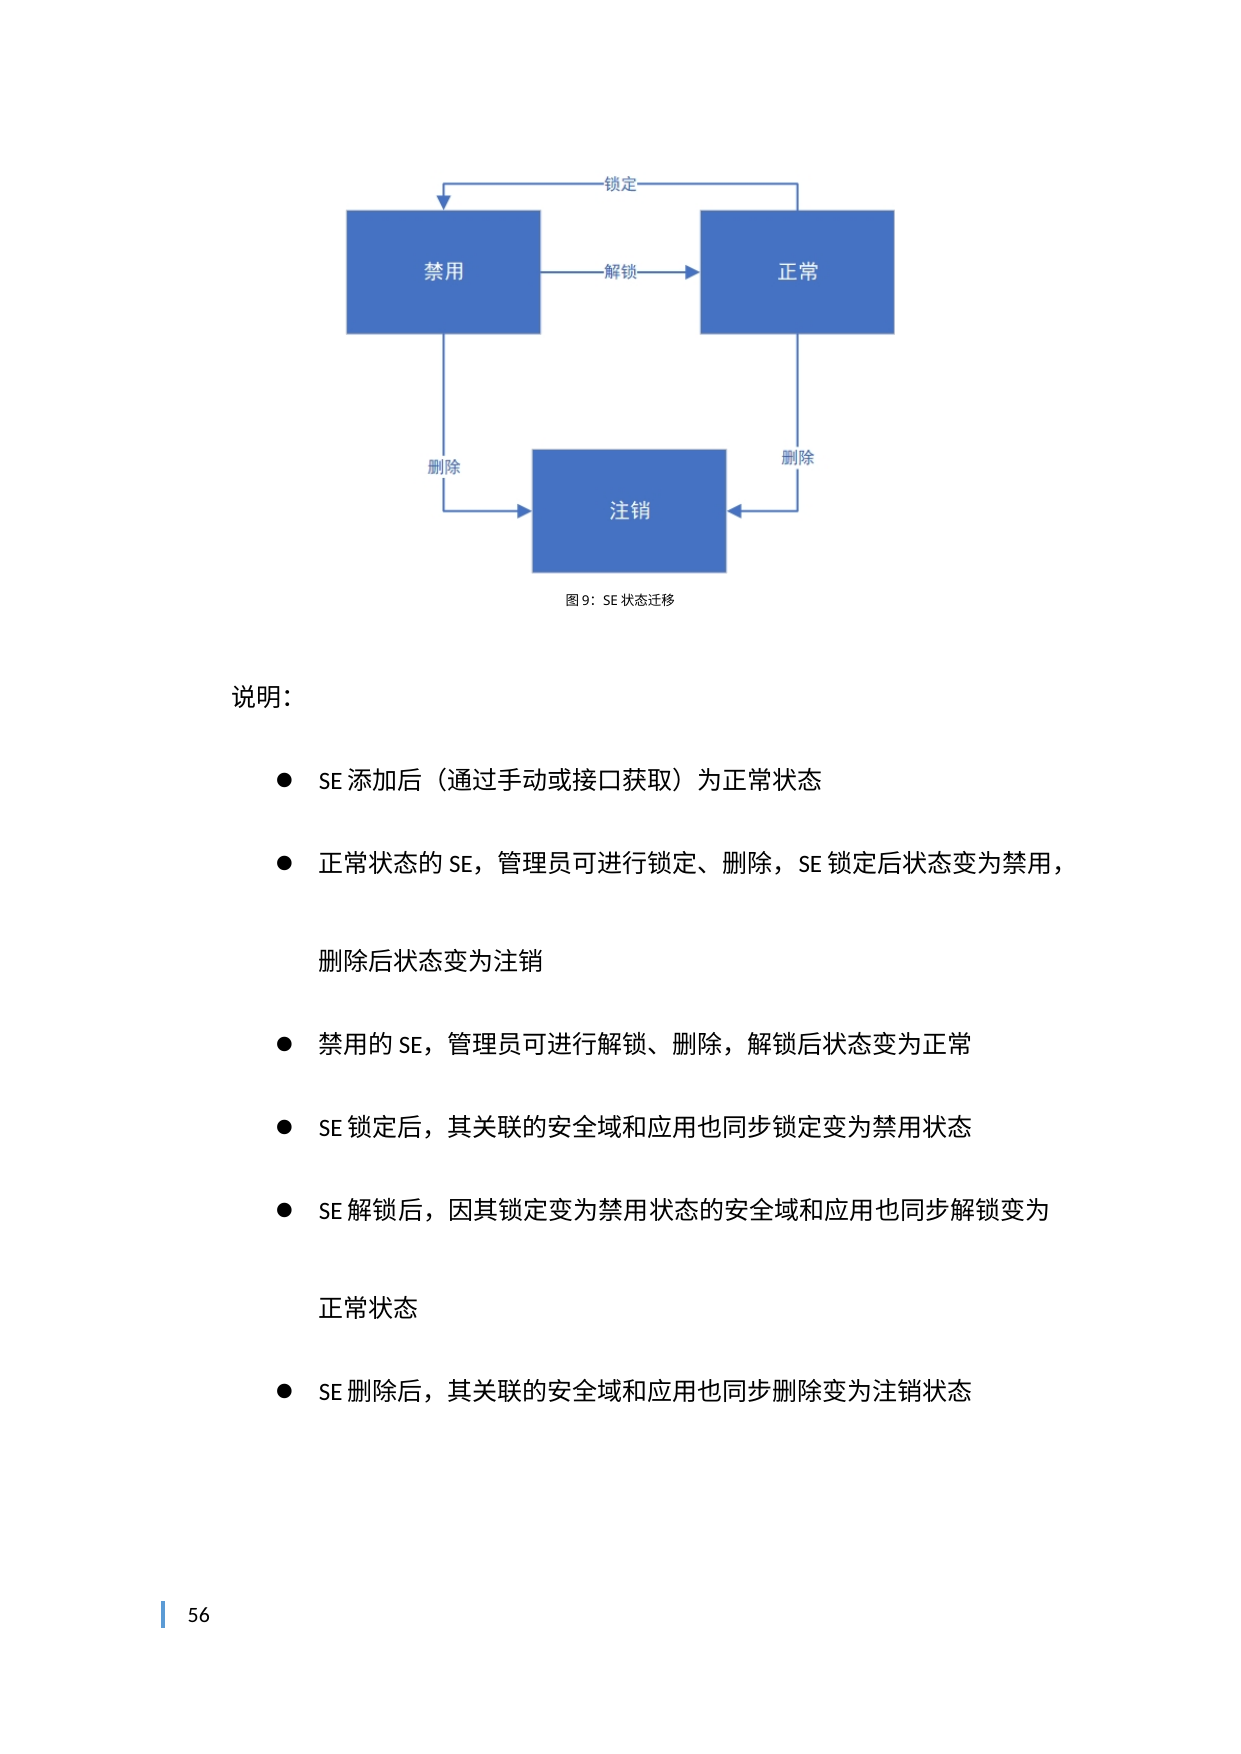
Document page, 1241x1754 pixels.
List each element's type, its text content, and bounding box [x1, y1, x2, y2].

text 说明： [187, 663, 1053, 728]
list SE删除后，其关联的安全域和应用也同步删除变为注销状态 [275, 1357, 1053, 1422]
picture [345, 170, 895, 574]
list SE锁定后，其关联的安全域和应用也同步锁定变为禁用状态 [275, 1093, 1053, 1158]
list 正常状态的SE，管理员可进行锁定、删除，SE锁定后状态变为禁用，删除后状态变为注销 [275, 829, 1053, 992]
list 禁用的SE，管理员可进行解锁、删除，解锁后状态变为正常 [275, 1010, 1053, 1075]
list SE添加后（通过手动或接口获取）为正常状态 [275, 746, 1053, 811]
text 图9：SE状态迁移 [187, 583, 1053, 616]
list SE解锁后，因其锁定变为禁用状态的安全域和应用也同步解锁变为正常状态 [275, 1176, 1053, 1339]
